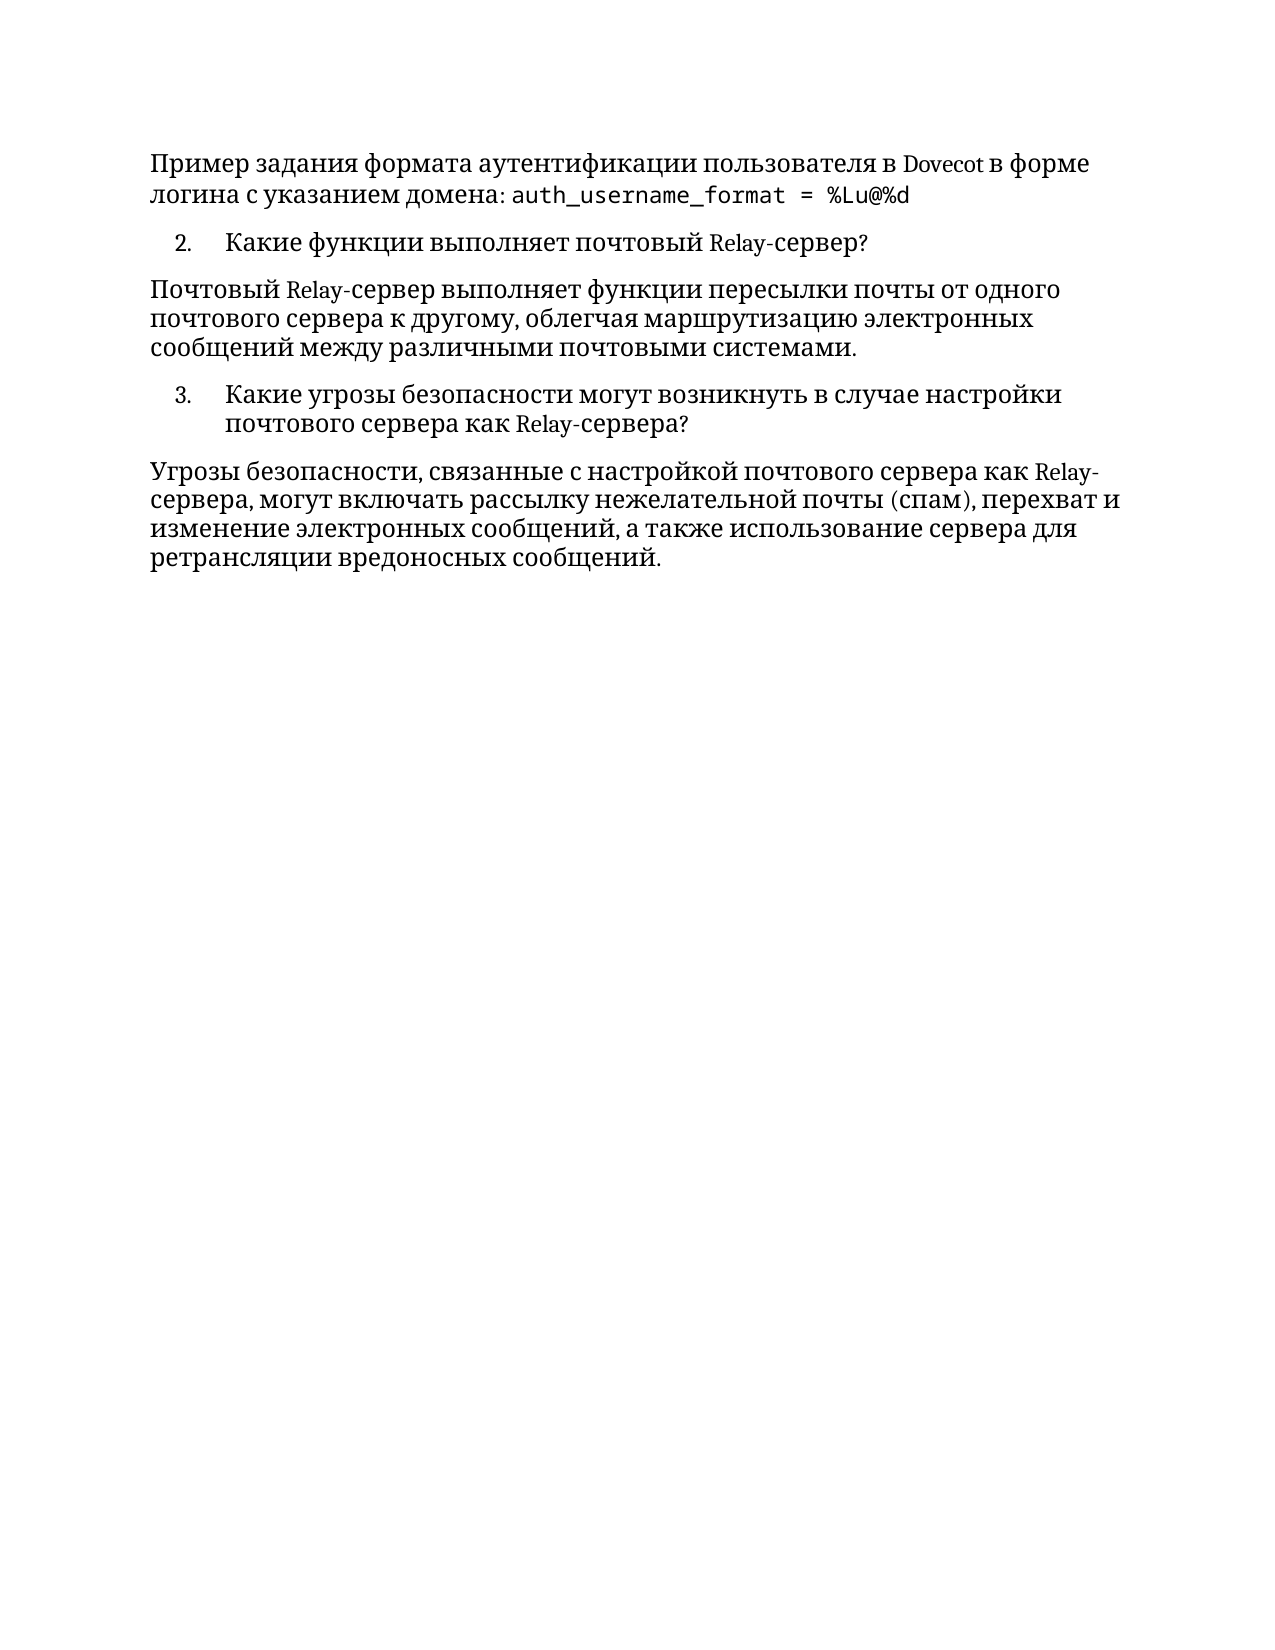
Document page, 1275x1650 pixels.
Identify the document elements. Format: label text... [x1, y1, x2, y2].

text Угрозы безопасности, связанные с настройкой почтового сервера как Relay-сервера, могут включать рассылку нежелательной почты (спам), перехват и изменение электронных сообщений, а также использование сервера для ретрансляции вредоносных сообщений. [150, 457, 1125, 572]
text Почтовый Relay-сервер выполняет функции пересылки почты от одного почтового сервера к другому, облегчая маршрутизацию электронных сообщений между различными почтовыми системами. [150, 276, 1125, 362]
text Пример задания формата аутентификации пользователя в Dovecot в форме логина с указанием домена: auth_username_format = %Lu@%d [150, 150, 1125, 210]
list Какие функции выполняет почтовый Relay-сервер? [175, 229, 1125, 257]
list Какие угрозы безопасности могут возникнуть в случае настройки почтового сервера как Relay-сервера? [175, 381, 1125, 439]
